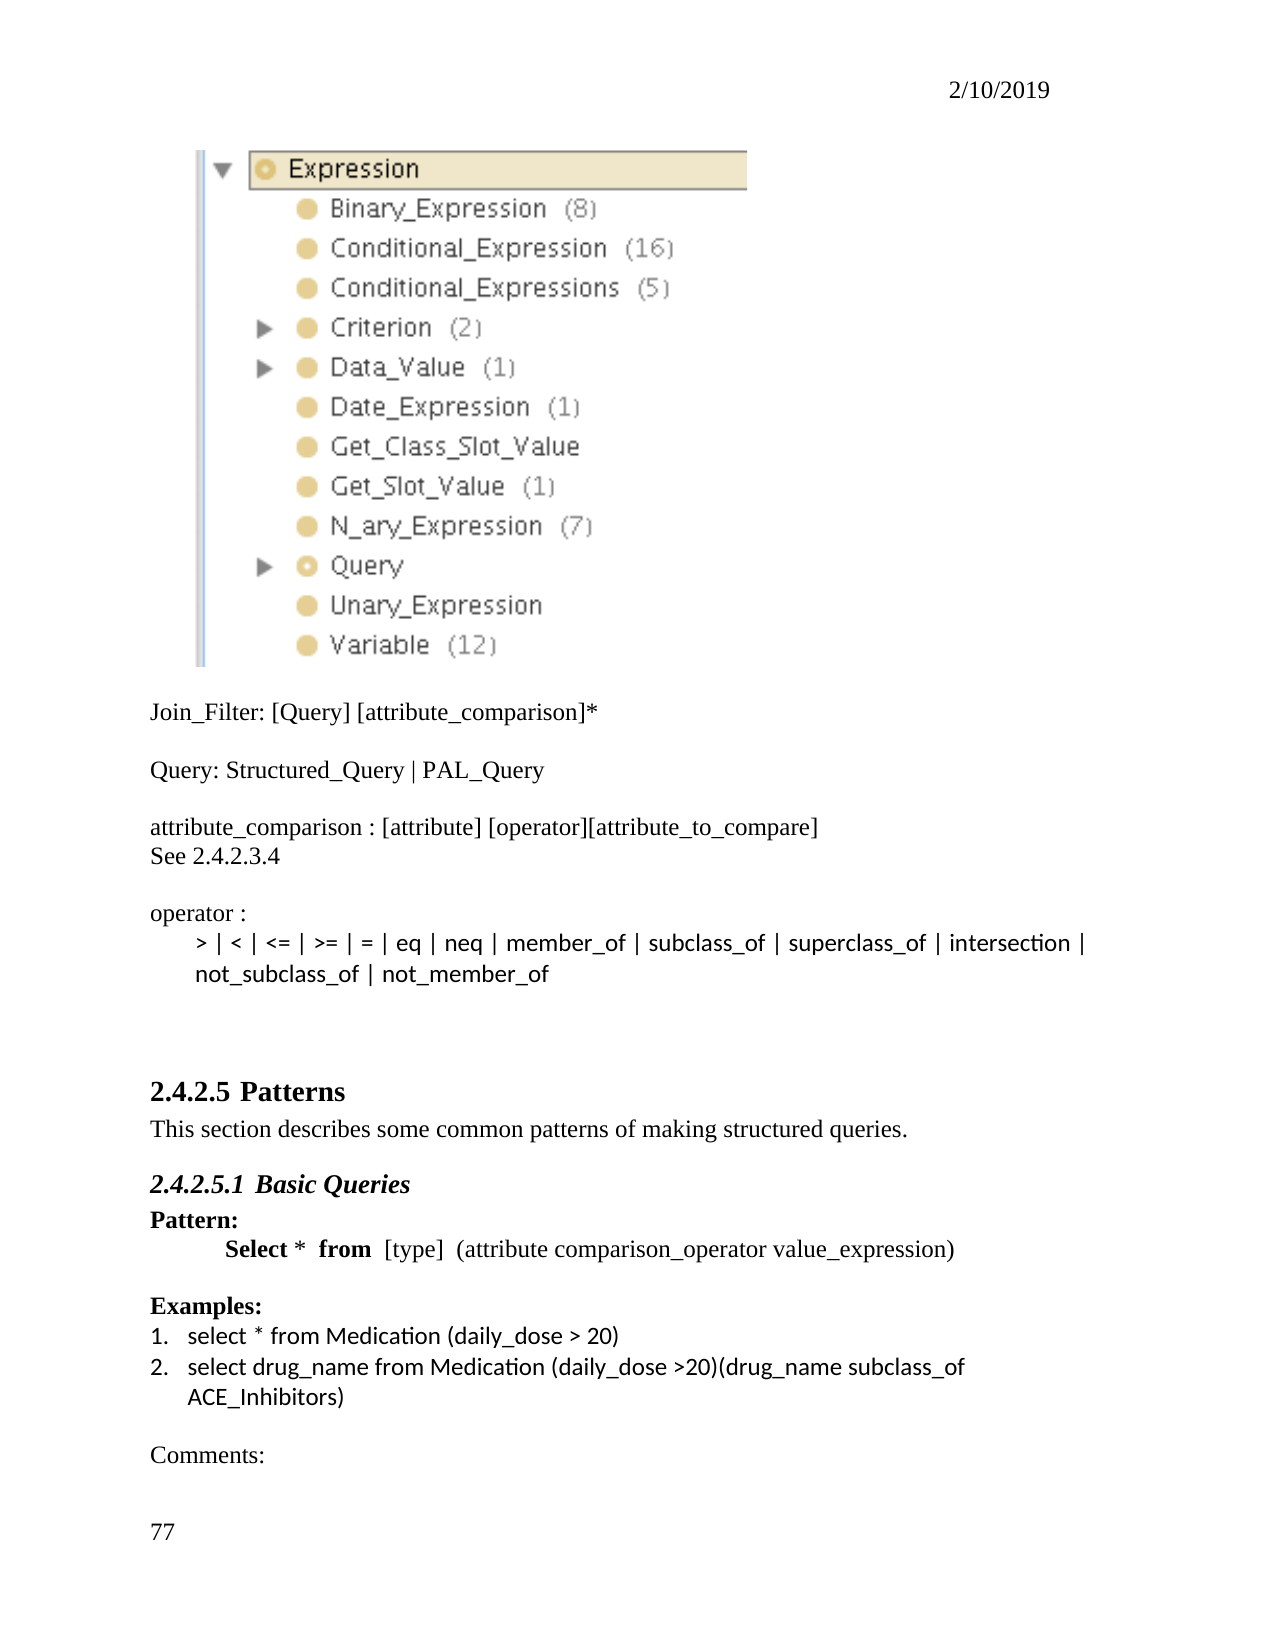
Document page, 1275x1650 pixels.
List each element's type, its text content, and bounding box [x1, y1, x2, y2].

text Join_Filter: [Query] [attribute_comparison]* [150, 697, 1125, 726]
text attribute_comparison : [attribute] [operator][attribute_to_compare] [150, 812, 1125, 841]
text Examples: [150, 1291, 1125, 1320]
text Comments: [150, 1441, 1125, 1469]
text > | < | <= | >= | = | eq | neq | member_of | subclass_of | superclass_of | intersection | not_subclass_of | not_member_of [195, 927, 1125, 988]
list select * from Medication (daily_dose > 20) [150, 1320, 1125, 1351]
text Query: Structured_Query | PAL_Query [150, 755, 1125, 783]
text Select * from [type] (attribute comparison_operator value_expression) [150, 1234, 1125, 1263]
subtitle Patterns [150, 1074, 1125, 1108]
text See 2.4.2.3.4 [150, 841, 1125, 870]
text operator : [150, 898, 1125, 927]
text This section describes some common patterns of making structured queries. [150, 1114, 1125, 1143]
picture [195, 150, 748, 667]
text Pattern: [150, 1205, 1125, 1234]
subtitle Basic Queries [150, 1168, 1125, 1199]
list select drug_name from Medication (daily_dose >20)(drug_name subclass_of ACE_Inhibitors) [150, 1351, 1125, 1412]
